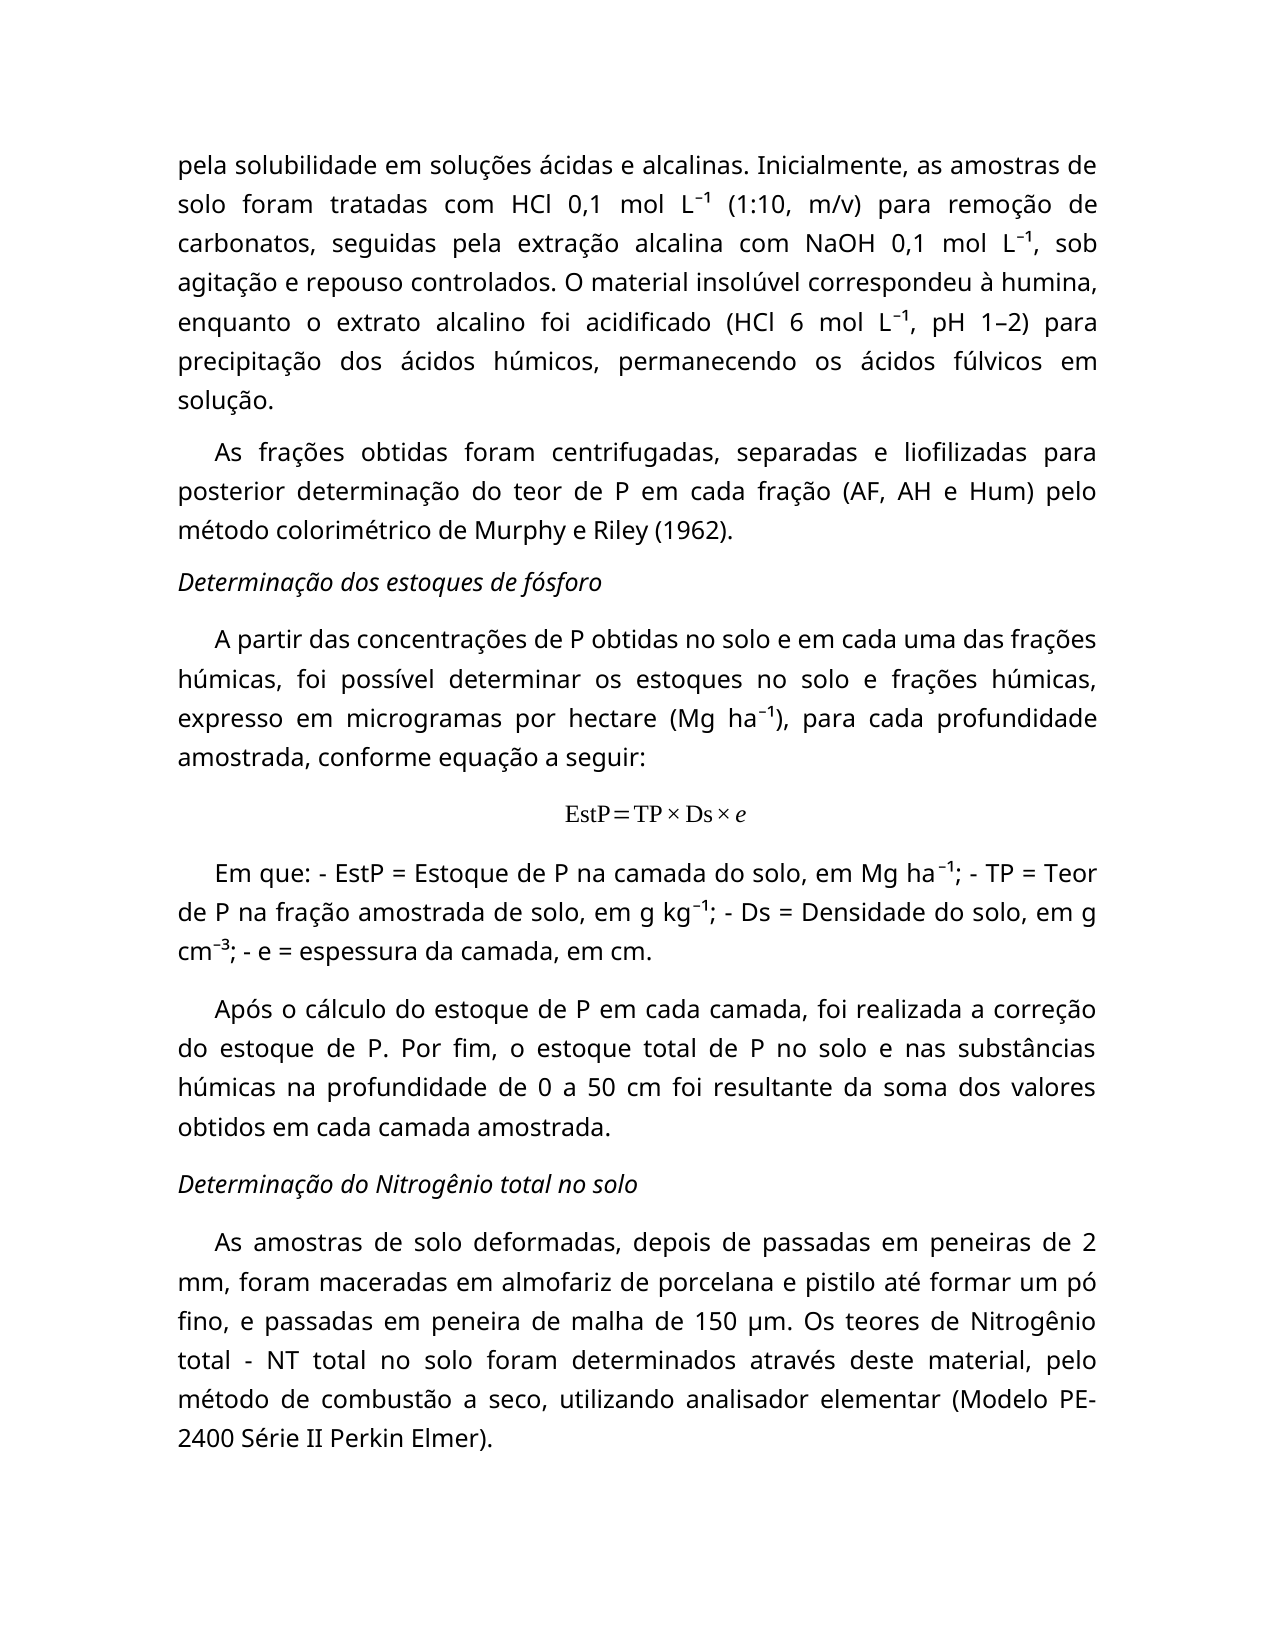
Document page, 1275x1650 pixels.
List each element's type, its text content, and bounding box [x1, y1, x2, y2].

text Após o cálculo do estoque de P em cada camada, foi realizada a correção do estoque de P. Por fim, o estoque total de P no solo e nas substâncias húmicas na profundidade de 0 a 50 cm foi resultante da soma dos valores obtidos em cada camada amostrada. [177, 992, 1098, 1143]
text As amostras de solo deformadas, depois de passadas em peneiras de 2 mm, foram maceradas em almofariz de porcelana e pistilo até formar um pó fino, e passadas em peneira de malha de 150 μm. Os teores de Nitrogênio total - NT total no solo foram determinados através deste material, pelo método de combustão a seco, utilizando analisador elementar (Modelo PE-2400 Série II Perkin Elmer). [177, 1225, 1098, 1455]
subtitle Determinação do Nitrogênio total no solo [177, 1167, 1098, 1201]
text As frações obtidas foram centrifugadas, separadas e liofilizadas para posterior determinação do teor de P em cada fração (AF, AH e Hum) pelo método colorimétrico de Murphy e Riley (1962). [177, 434, 1098, 547]
text A partir das concentrações de P obtidas no solo e em cada uma das frações húmicas, foi possível determinar os estoques no solo e frações húmicas, expresso em microgramas por hectare (Mg ha⁻¹), para cada profundidade amostrada, conforme equação a seguir: [177, 622, 1098, 774]
subtitle Determinação dos estoques de fósforo [177, 564, 1098, 598]
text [177, 148, 1098, 417]
text Em que: - EstP = Estoque de P na camada do solo, em Mg ha⁻¹; - TP = Teor de P na fração amostrada de solo, em g kg⁻¹; - Ds = Densidade do solo, em g cm⁻³; - e = espessura da camada, em cm. [177, 856, 1098, 968]
